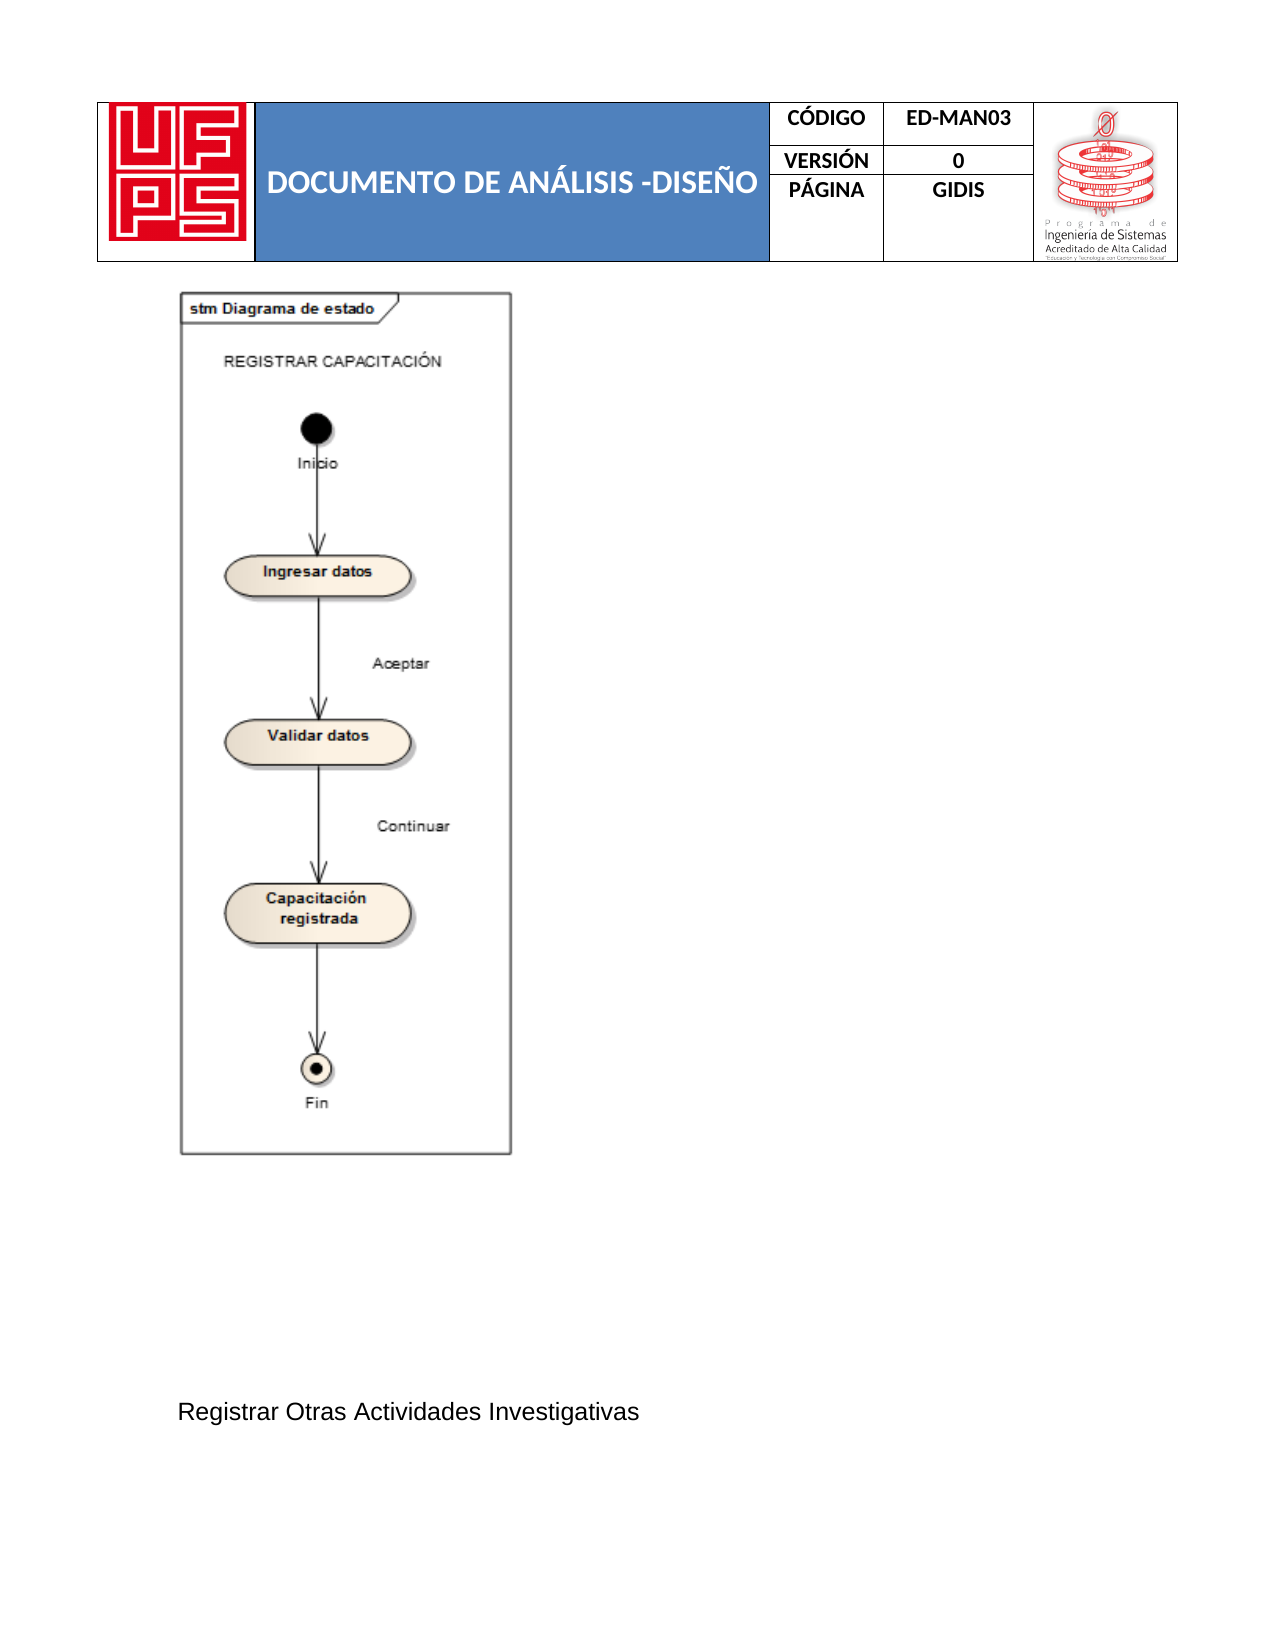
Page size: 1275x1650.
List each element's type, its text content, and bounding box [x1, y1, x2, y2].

picture [1045, 102, 1166, 261]
picture [108, 102, 247, 241]
text Registrar Otras Actividades Investigativas [177, 1397, 1098, 1426]
picture [177, 289, 517, 1160]
